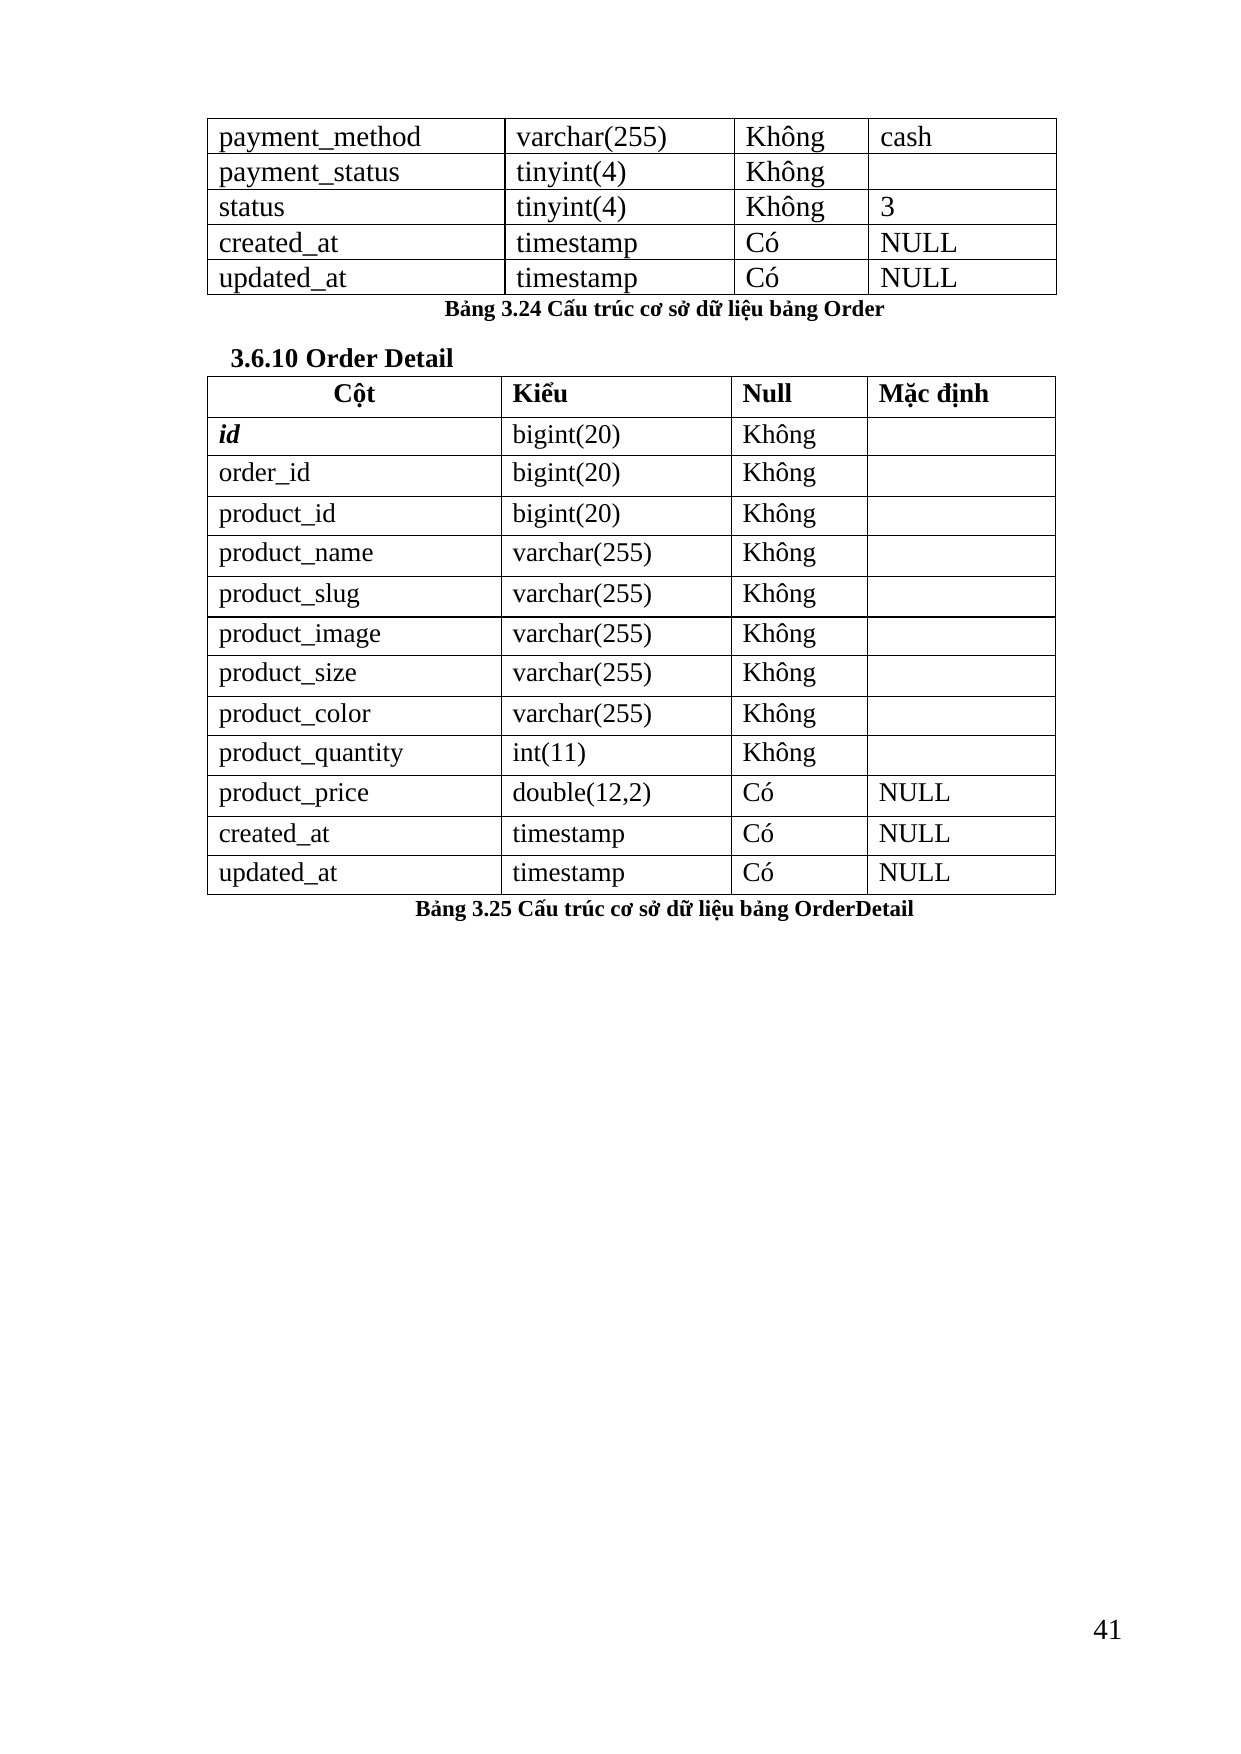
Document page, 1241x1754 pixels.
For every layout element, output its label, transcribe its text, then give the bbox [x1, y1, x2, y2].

table_cell [869, 154, 1056, 188]
table_cell product_id [208, 497, 501, 535]
table_cell [868, 697, 1055, 734]
table_cell [868, 456, 1055, 496]
table_cell Không [732, 536, 867, 576]
table_cell Không [732, 618, 867, 655]
table_cell timestamp [502, 817, 731, 855]
table_cell bigint(20) [502, 456, 731, 496]
table_cell Có [732, 817, 867, 855]
table_cell varchar(255) [502, 536, 731, 576]
table_cell product_color [208, 697, 501, 734]
table_cell product_price [208, 776, 501, 816]
table_cell 3 [869, 190, 1056, 224]
text Bảng 3.25 Cấu trúc cơ sở dữ liệu bảng OrderDetail [207, 894, 1122, 921]
table_cell varchar(255) [502, 618, 731, 655]
table_cell Không [732, 456, 867, 496]
table_cell [868, 618, 1055, 655]
table_cell updated_at [208, 260, 504, 294]
table_cell product_size [208, 656, 501, 696]
table_cell Có [732, 856, 867, 893]
table_cell tinyint(4) [506, 190, 734, 224]
table_cell product_quantity [208, 736, 501, 775]
table_cell tinyint(4) [506, 154, 734, 188]
table_header Kiểu [502, 377, 731, 417]
table_cell Không [732, 697, 867, 734]
table_cell Không [735, 190, 868, 224]
table_cell payment_method [208, 119, 504, 153]
table_cell timestamp [502, 856, 731, 893]
table_header Null [732, 377, 867, 417]
table_cell NULL [868, 817, 1055, 855]
table_cell Không [732, 497, 867, 535]
table_cell payment_status [208, 154, 504, 188]
table_cell timestamp [506, 260, 734, 294]
table_cell Không [735, 119, 868, 153]
table_cell id [208, 418, 501, 455]
table_cell NULL [869, 225, 1056, 259]
table_cell [868, 656, 1055, 696]
table_cell updated_at [208, 856, 501, 893]
table_cell Không [732, 736, 867, 775]
table_cell bigint(20) [502, 418, 731, 455]
table_cell int(11) [502, 736, 731, 775]
table_cell varchar(255) [502, 577, 731, 616]
table_cell order_id [208, 456, 501, 496]
table_cell NULL [868, 776, 1055, 816]
table_cell double(12,2) [502, 776, 731, 816]
table_cell [868, 736, 1055, 775]
table_cell Không [732, 656, 867, 696]
table_cell varchar(255) [502, 697, 731, 734]
table_cell created_at [208, 817, 501, 855]
table_cell [868, 497, 1055, 535]
table_cell product_image [208, 618, 501, 655]
table_cell varchar(255) [502, 656, 731, 696]
table_cell Có [735, 260, 868, 294]
table_cell cash [869, 119, 1056, 153]
table_cell NULL [868, 856, 1055, 893]
table_cell timestamp [506, 225, 734, 259]
table_cell created_at [208, 225, 504, 259]
table_header Cột [208, 377, 501, 417]
table_cell product_slug [208, 577, 501, 616]
table_cell Không [732, 577, 867, 616]
table_cell bigint(20) [502, 497, 731, 535]
table_cell Có [732, 776, 867, 816]
table_cell Có [735, 225, 868, 259]
table_cell product_name [208, 536, 501, 576]
table_cell Không [732, 418, 867, 455]
table_cell Không [735, 154, 868, 188]
text Bảng 3.24 Cấu trúc cơ sở dữ liệu bảng Order [207, 295, 1122, 322]
table_header Mặc định [868, 377, 1055, 417]
table_cell varchar(255) [506, 119, 734, 153]
subtitle Order Detail [230, 342, 1122, 373]
table_cell NULL [869, 260, 1056, 294]
table_cell status [208, 190, 504, 224]
table_cell [868, 577, 1055, 616]
table_cell [868, 536, 1055, 576]
table_cell [868, 418, 1055, 455]
